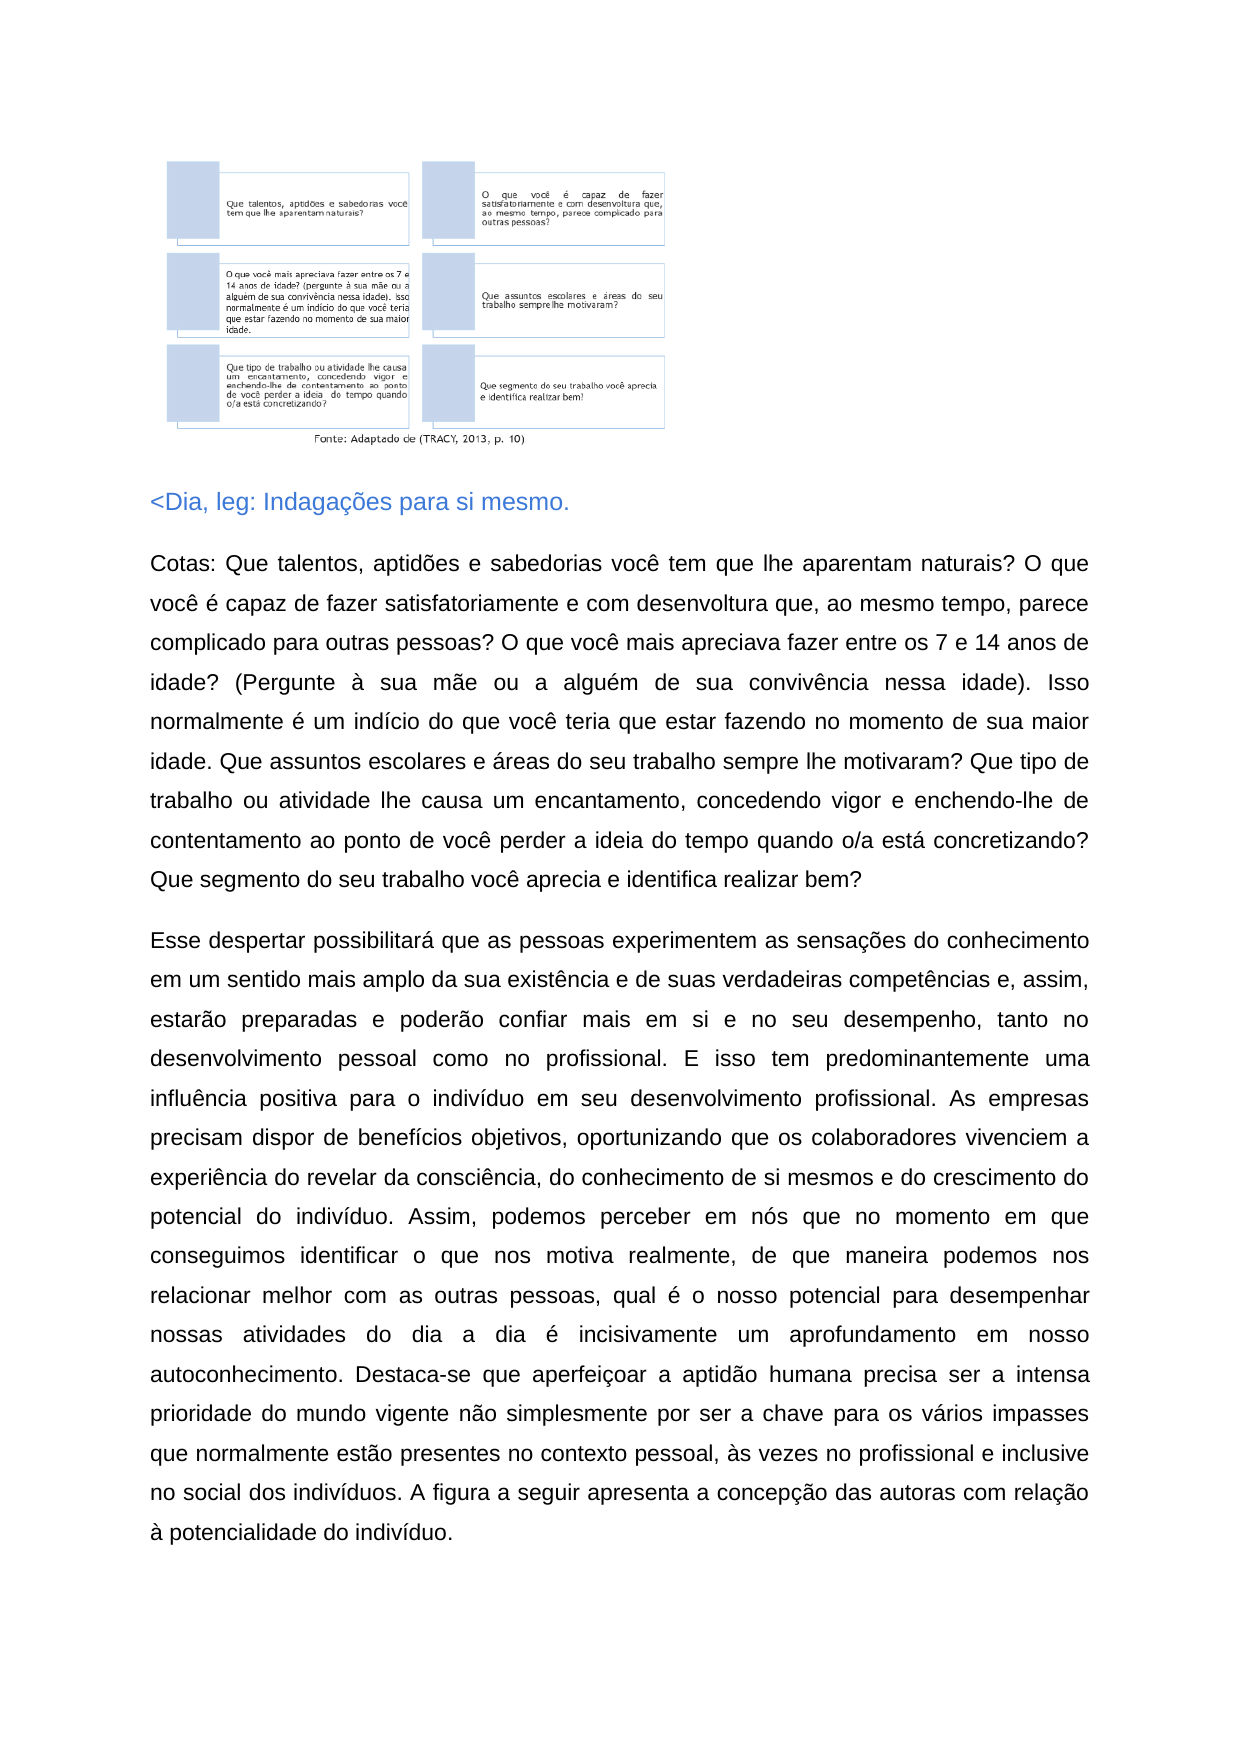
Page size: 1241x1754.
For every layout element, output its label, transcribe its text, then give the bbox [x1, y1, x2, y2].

picture [150, 150, 683, 453]
text Cotas: Que talentos, aptidões e sabedorias você tem que lhe aparentam naturais? O que você é capaz de fazer satisfatoriamente e com desenvoltura que, ao mesmo tempo, parece complicado para outras pessoas? O que você mais apreciava fazer entre os 7 e 14 anos de idade? (Pergunte à sua mãe ou a alguém de sua convivência nessa idade). Isso normalmente é um indício do que você teria que estar fazendo no momento de sua maior idade. Que assuntos escolares e áreas do seu trabalho sempre lhe motivaram? Que tipo de trabalho ou atividade lhe causa um encantamento, concedendo vigor e enchendo-lhe de contentamento ao ponto de você perder a ideia do tempo quando o/a está concretizando? Que segmento do seu trabalho você aprecia e identifica realizar bem? [150, 550, 1090, 893]
text <Dia, leg: Indagações para si mesmo. [150, 486, 1090, 515]
text Esse despertar possibilitará que as pessoas experimentem as sensações do conhecimento em um sentido mais amplo da sua existência e de suas verdadeiras competências e, assim, estarão preparadas e poderão confiar mais em si e no seu desempenho, tanto no desenvolvimento pessoal como no profissional. E isso tem predominantemente uma influência positiva para o indivíduo em seu desenvolvimento profissional. As empresas precisam dispor de benefícios objetivos, oportunizando que os colaboradores vivenciem a experiência do revelar da consciência, do conhecimento de si mesmos e do crescimento do potencial do indivíduo. Assim, podemos perceber em nós que no momento em que conseguimos identificar o que nos motiva realmente, de que maneira podemos nos relacionar melhor com as outras pessoas, qual é o nosso potencial para desempenhar nossas atividades do dia a dia é incisivamente um aprofundamento em nosso autoconhecimento. Destaca-se que aperfeiçoar a aptidão humana precisa ser a intensa prioridade do mundo vigente não simplesmente por ser a chave para os vários impasses que normalmente estão presentes no contexto pessoal, às vezes no profissional e inclusive no social dos indivíduos. A figura a seguir apresenta a concepção das autoras com relação à potencialidade do indivíduo. [150, 927, 1090, 1545]
